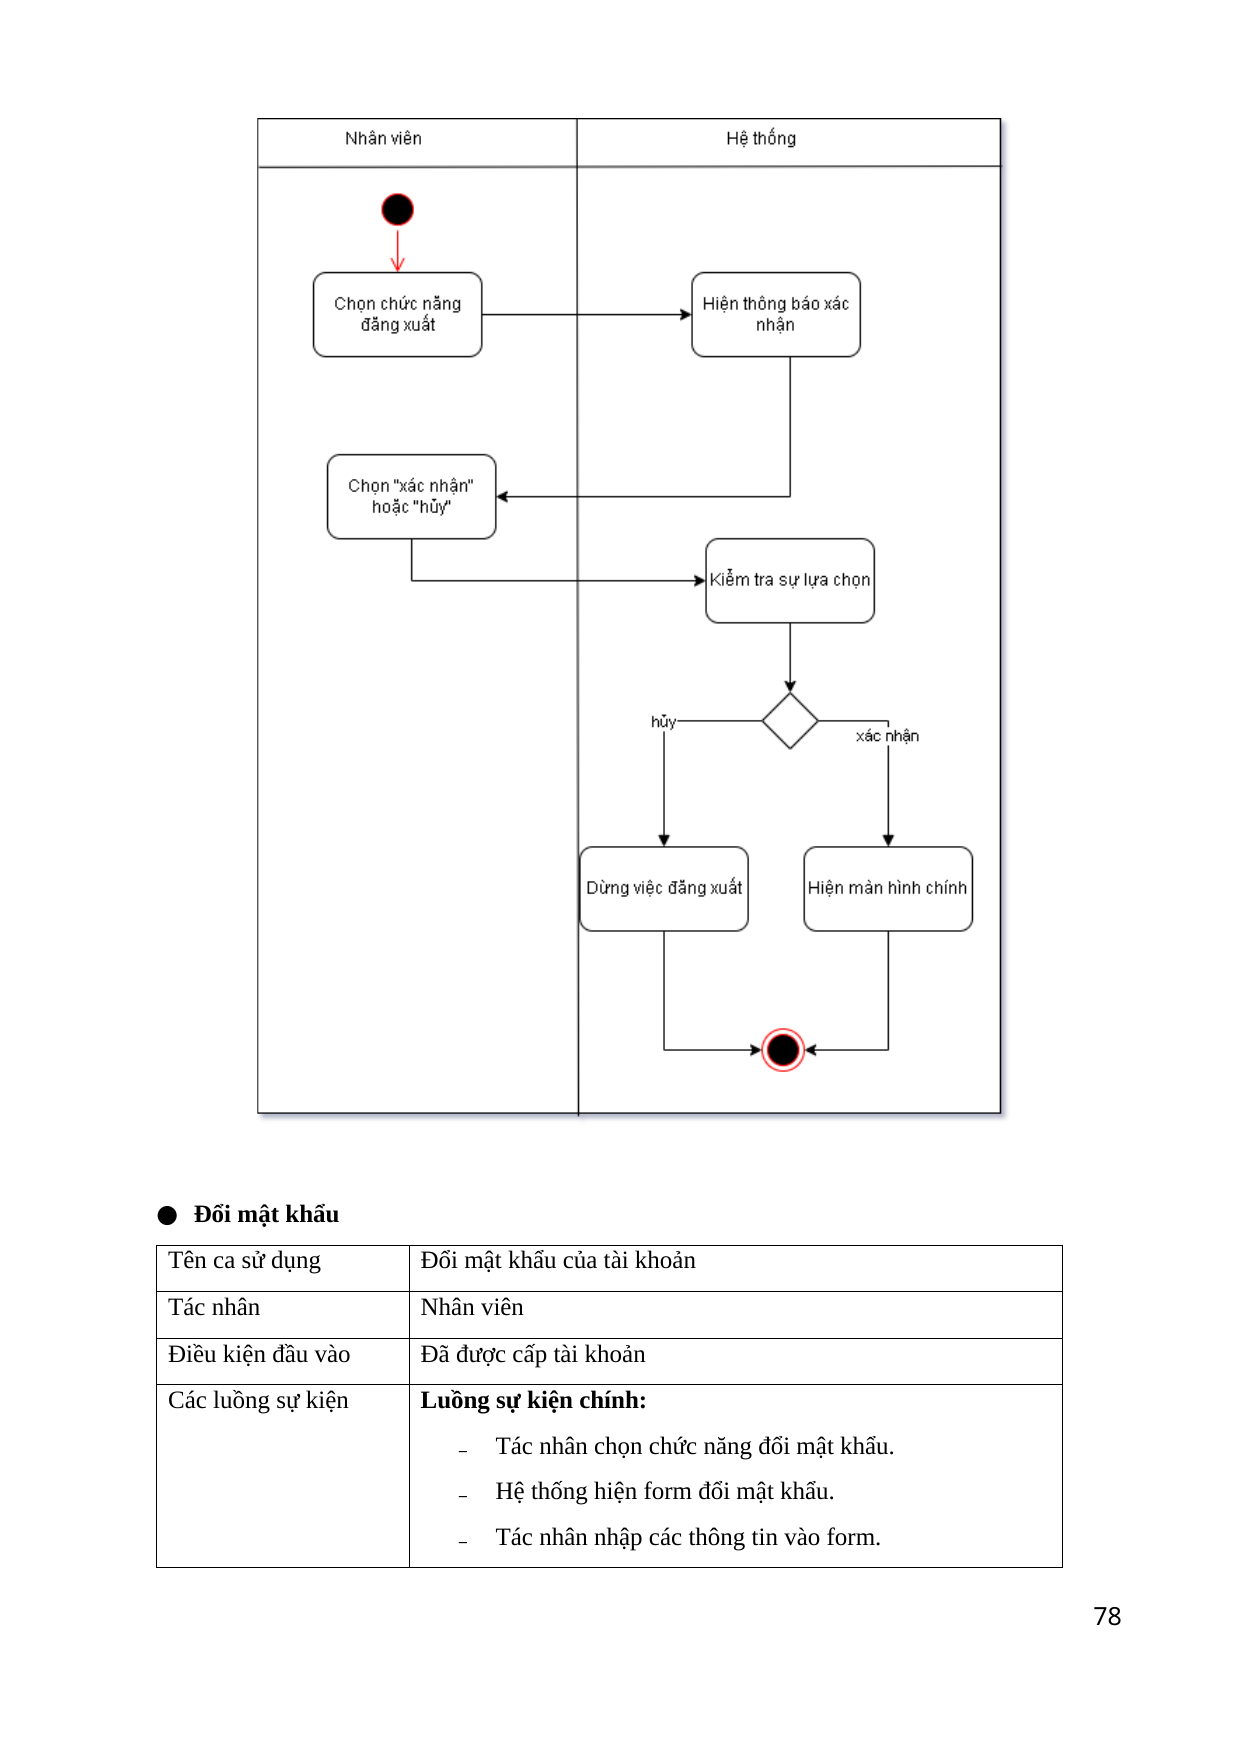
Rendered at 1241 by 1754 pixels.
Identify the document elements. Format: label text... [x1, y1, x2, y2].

list Đổi mật khẩu [156, 1186, 1122, 1237]
table_cell Điều kiện đầu vào [157, 1339, 409, 1384]
table_cell Tác nhân [157, 1292, 409, 1338]
table_header Đổi mật khẩu của tài khoản [410, 1246, 1062, 1291]
table_cell Nhân viên [410, 1292, 1062, 1338]
picture [257, 118, 1021, 1135]
table_cell Các luồng sự kiện [157, 1385, 409, 1567]
table_header Tên ca sử dụng [157, 1246, 409, 1291]
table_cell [410, 1385, 1062, 1567]
table_cell Đã được cấp tài khoản [410, 1339, 1062, 1384]
